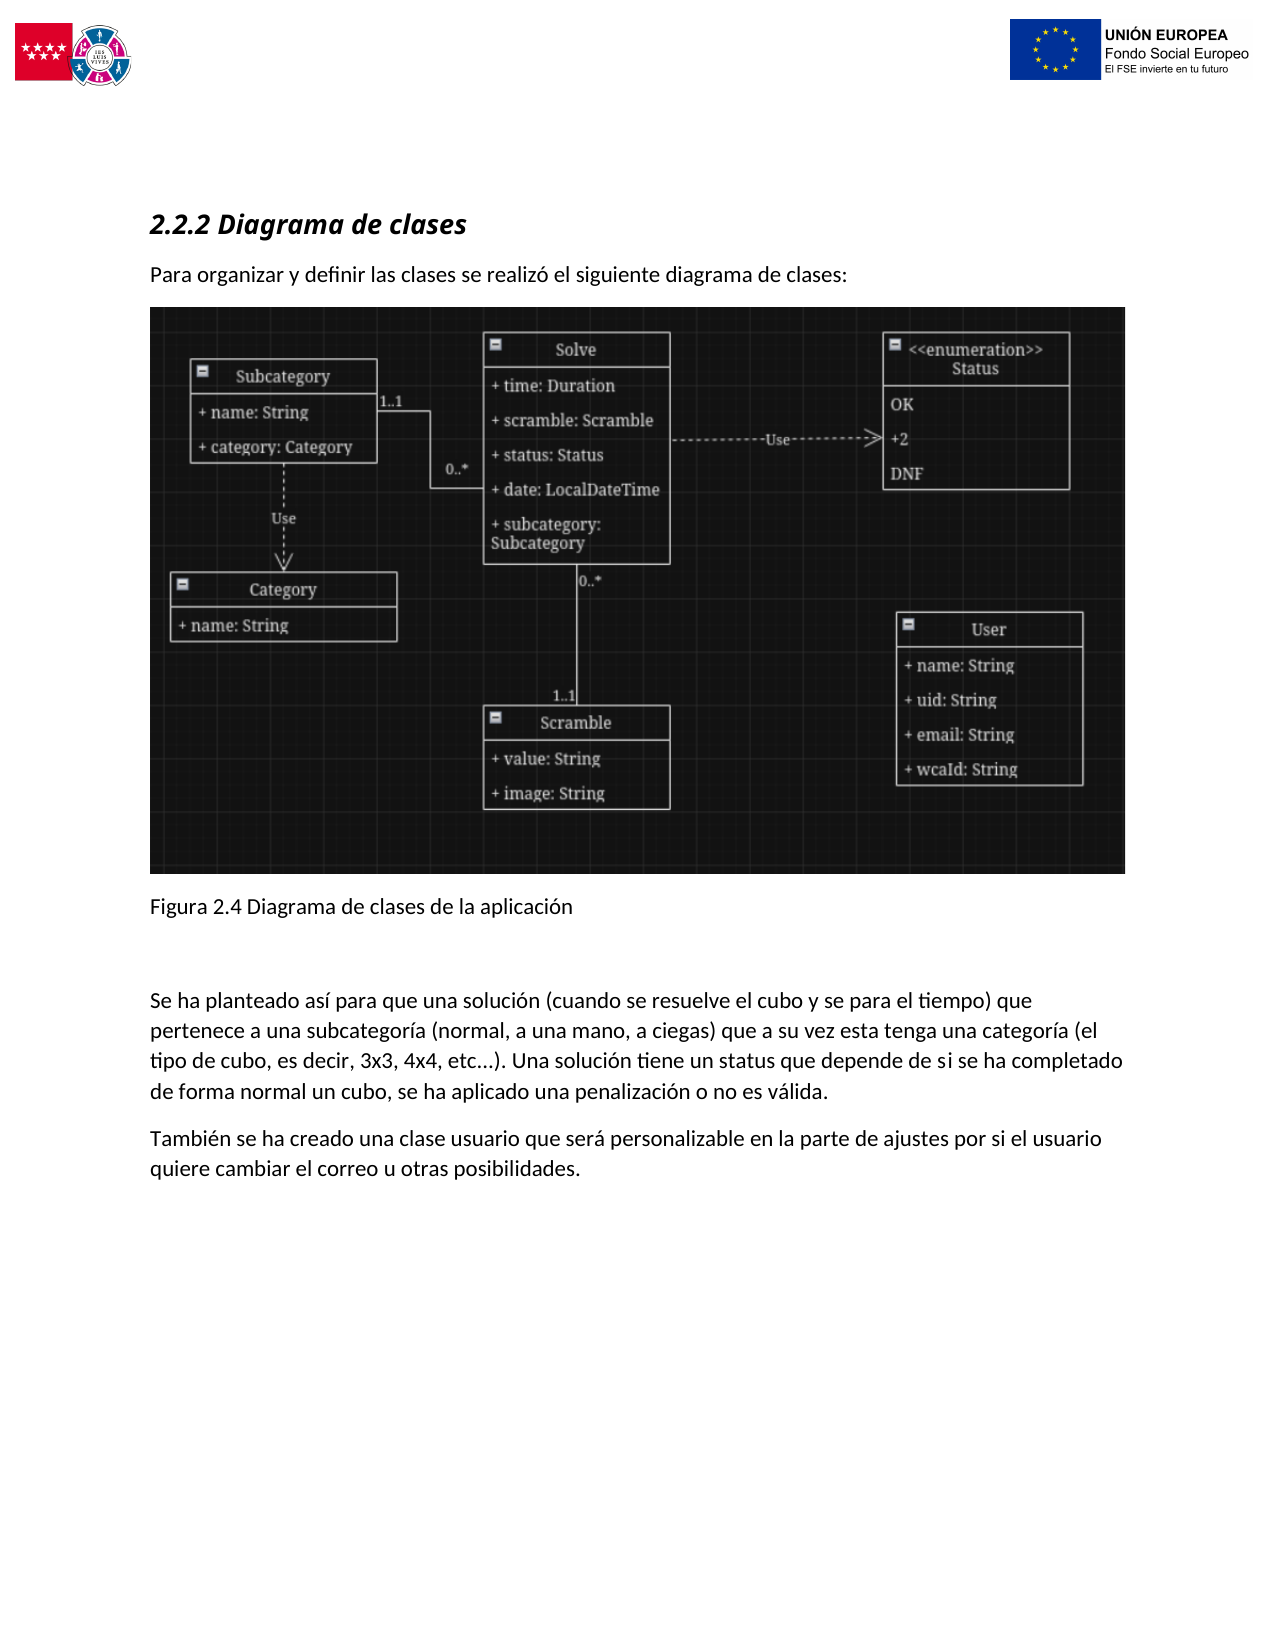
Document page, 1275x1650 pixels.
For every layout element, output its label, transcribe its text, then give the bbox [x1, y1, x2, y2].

text Para organizar y definir las clases se realizó el siguiente diagrama de clases: [150, 261, 1125, 288]
subtitle Diagrama de clases [150, 205, 1125, 242]
text También se ha creado una clase usuario que será personalizable en la parte de ajustes por si el usuario quiere cambiar el correo u otras posibilidades. [150, 1124, 1125, 1182]
picture [150, 307, 1125, 874]
picture [8, 16, 132, 88]
picture [1010, 19, 1253, 80]
text Se ha planteado así para que una solución (cuando se resuelve el cubo y se para el tiempo) que pertenece a una subcategoría (normal, a una mano, a ciegas) que a su vez esta tenga una categoría (el tipo de cubo, es decir, 3x3, 4x4, etc...). Una solución tiene un status que depende de si se ha completado de forma normal un cubo, se ha aplicado una penalización o no es válida. [150, 986, 1125, 1105]
text Figura 2.4 Diagrama de clases de la aplicación [150, 892, 1125, 921]
